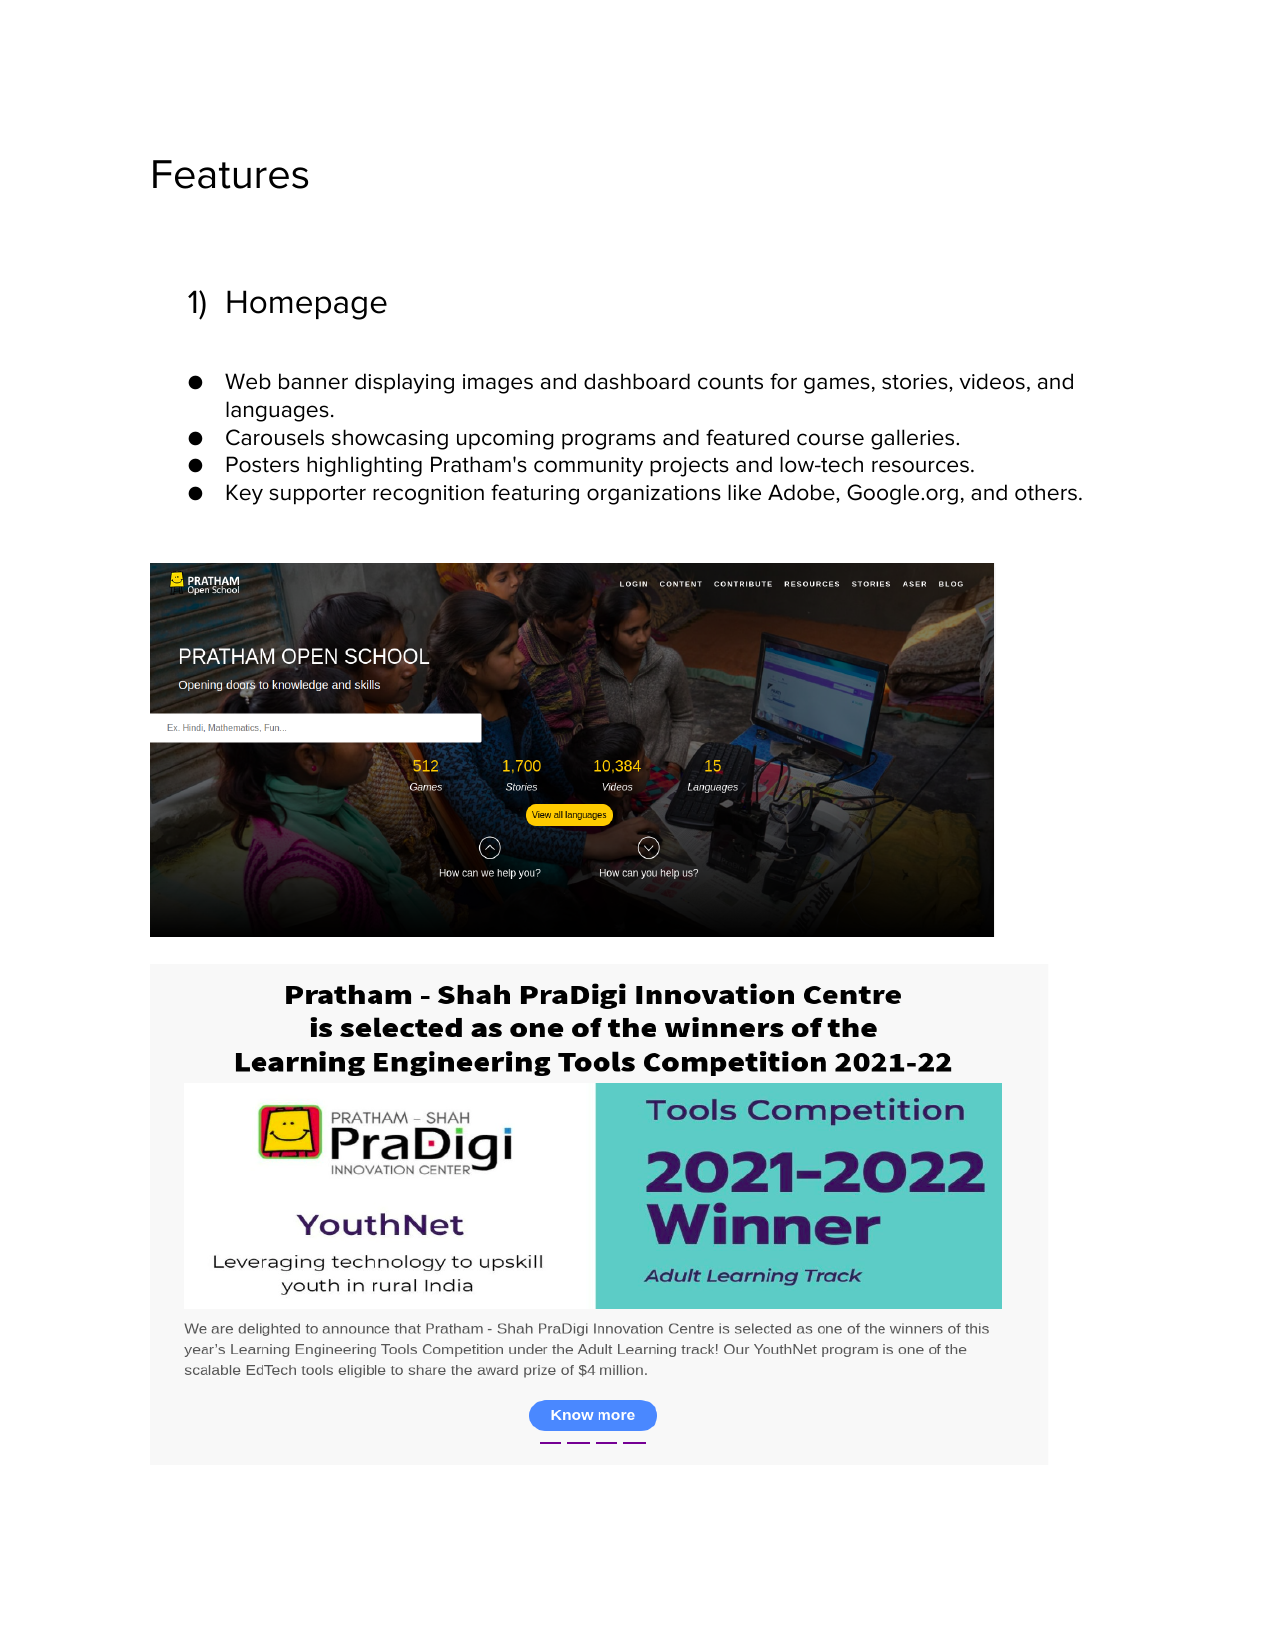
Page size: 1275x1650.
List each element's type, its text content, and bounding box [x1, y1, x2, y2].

subtitle Homepage [187, 283, 1125, 323]
subtitle Features [150, 150, 1125, 201]
list Carousels showcasing upcoming programs and featured course galleries. [187, 424, 1125, 452]
list Web banner displaying images and dashboard counts for games, stories, videos, and languages. [187, 368, 1125, 424]
picture [150, 563, 996, 937]
list Posters highlighting Pratham's community projects and low-tech resources. [187, 452, 1125, 480]
list Key supporter recognition featuring organizations like Adobe, Google.org, and others. [187, 480, 1125, 508]
picture [150, 964, 1049, 1465]
